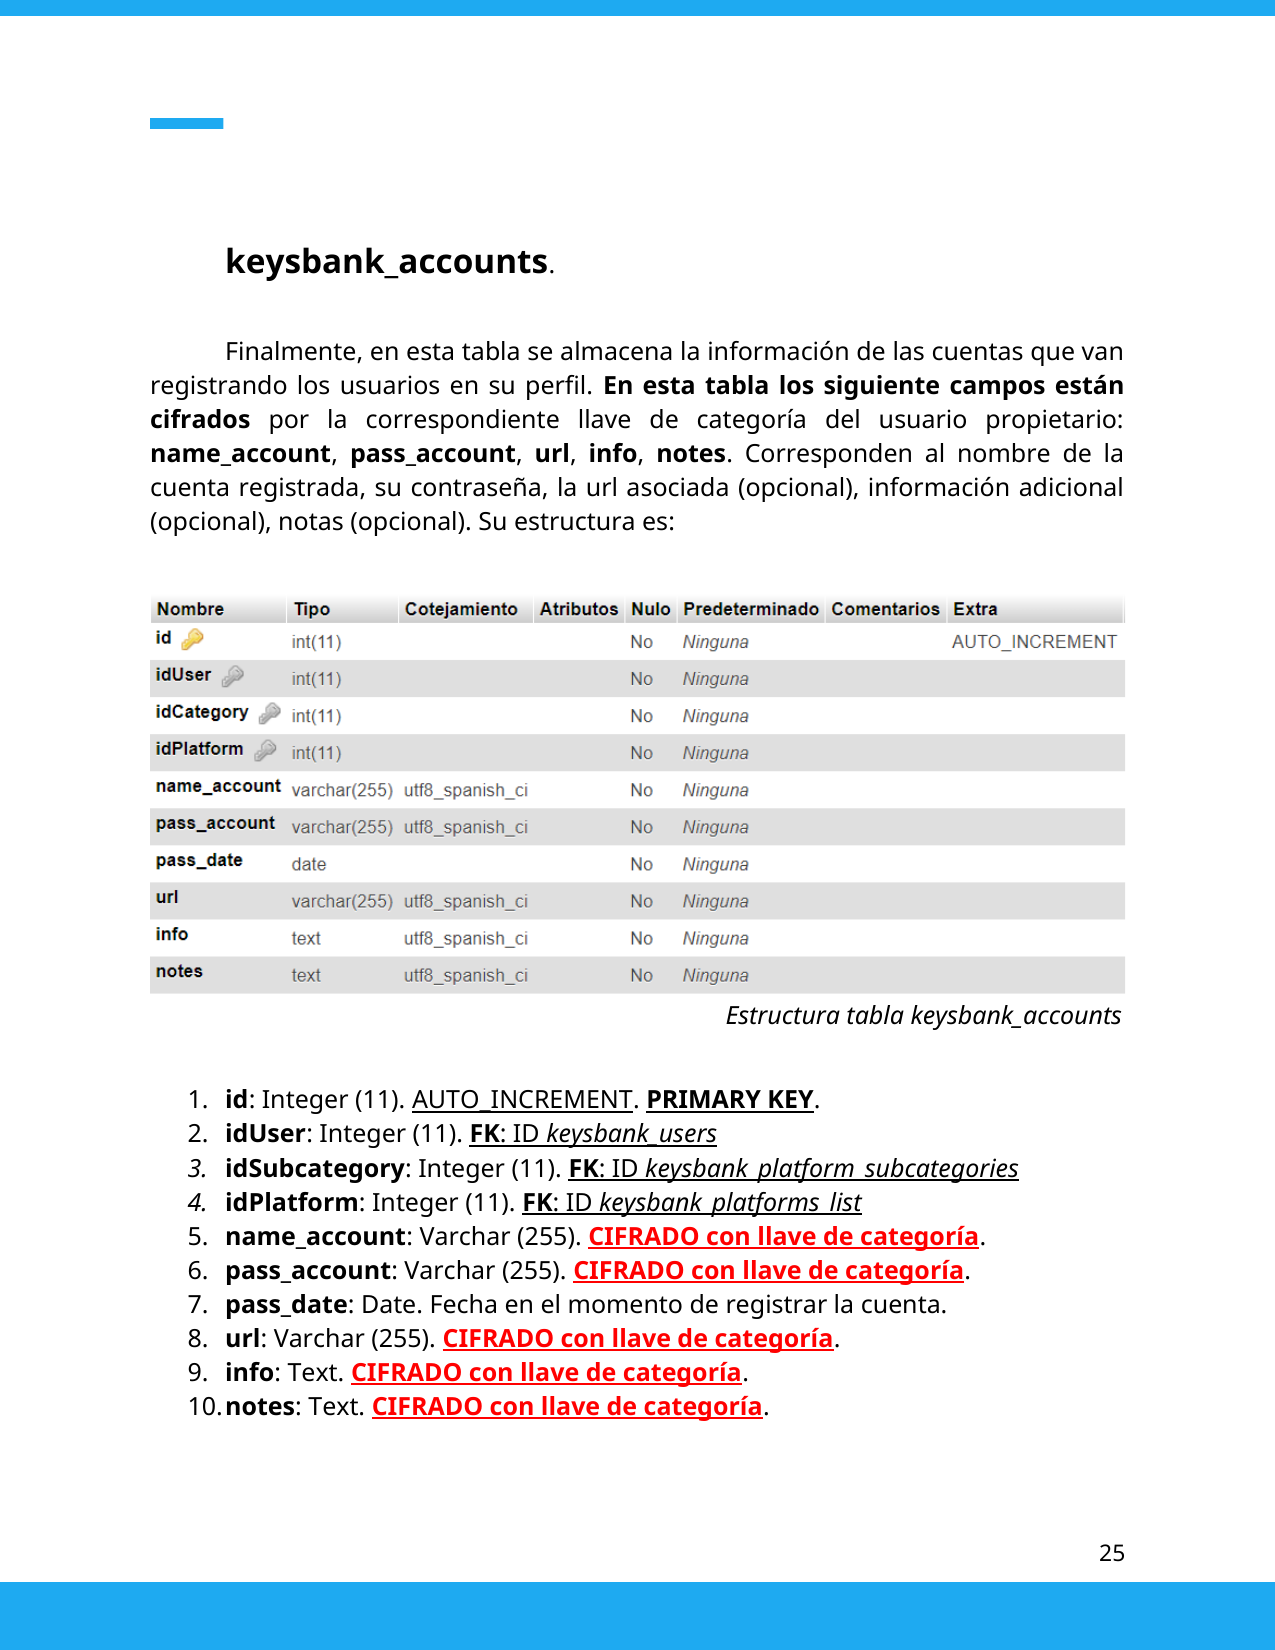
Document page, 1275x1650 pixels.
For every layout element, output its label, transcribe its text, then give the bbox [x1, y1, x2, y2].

list url: Varchar (255). CIFRADO con llave de categoría. [187, 1321, 1125, 1354]
picture [150, 118, 224, 129]
picture [150, 587, 1125, 998]
text keysbank_accounts. [150, 238, 1125, 283]
text Estructura tabla keysbank_accounts [150, 998, 1125, 1032]
list notes: Text. CIFRADO con llave de categoría. [187, 1389, 1125, 1423]
list name_account: Varchar (255). CIFRADO con llave de categoría. [187, 1218, 1125, 1252]
list idUser: Integer (11). FK: ID keysbank_users [187, 1116, 1125, 1150]
picture [0, 0, 1275, 16]
list idPlatform: Integer (11). FK: ID keysbank_platforms_list [187, 1184, 1125, 1218]
list pass_date: Date. Fecha en el momento de registrar la cuenta. [187, 1286, 1125, 1321]
list info: Text. CIFRADO con llave de categoría. [187, 1354, 1125, 1389]
text Finalmente, en esta tabla se almacena la información de las cuentas que van registrando los usuarios en su perfil. En esta tabla los siguiente campos están cifrados por la correspondiente llave de categoría del usuario propietario: name_account, pass_account, url, info, notes. Corresponden al nombre de la cuenta registrada, su contraseña, la url asociada (opcional), información adicional (opcional), notas (opcional). Su estructura es: [150, 333, 1125, 538]
list pass_account: Varchar (255). CIFRADO con llave de categoría. [187, 1252, 1125, 1286]
list idSubcategory: Integer (11). FK: ID keysbank_platform_subcategories [187, 1150, 1125, 1184]
picture [0, 1582, 1275, 1650]
list id: Integer (11). AUTO_INCREMENT. PRIMARY KEY. [187, 1082, 1125, 1116]
